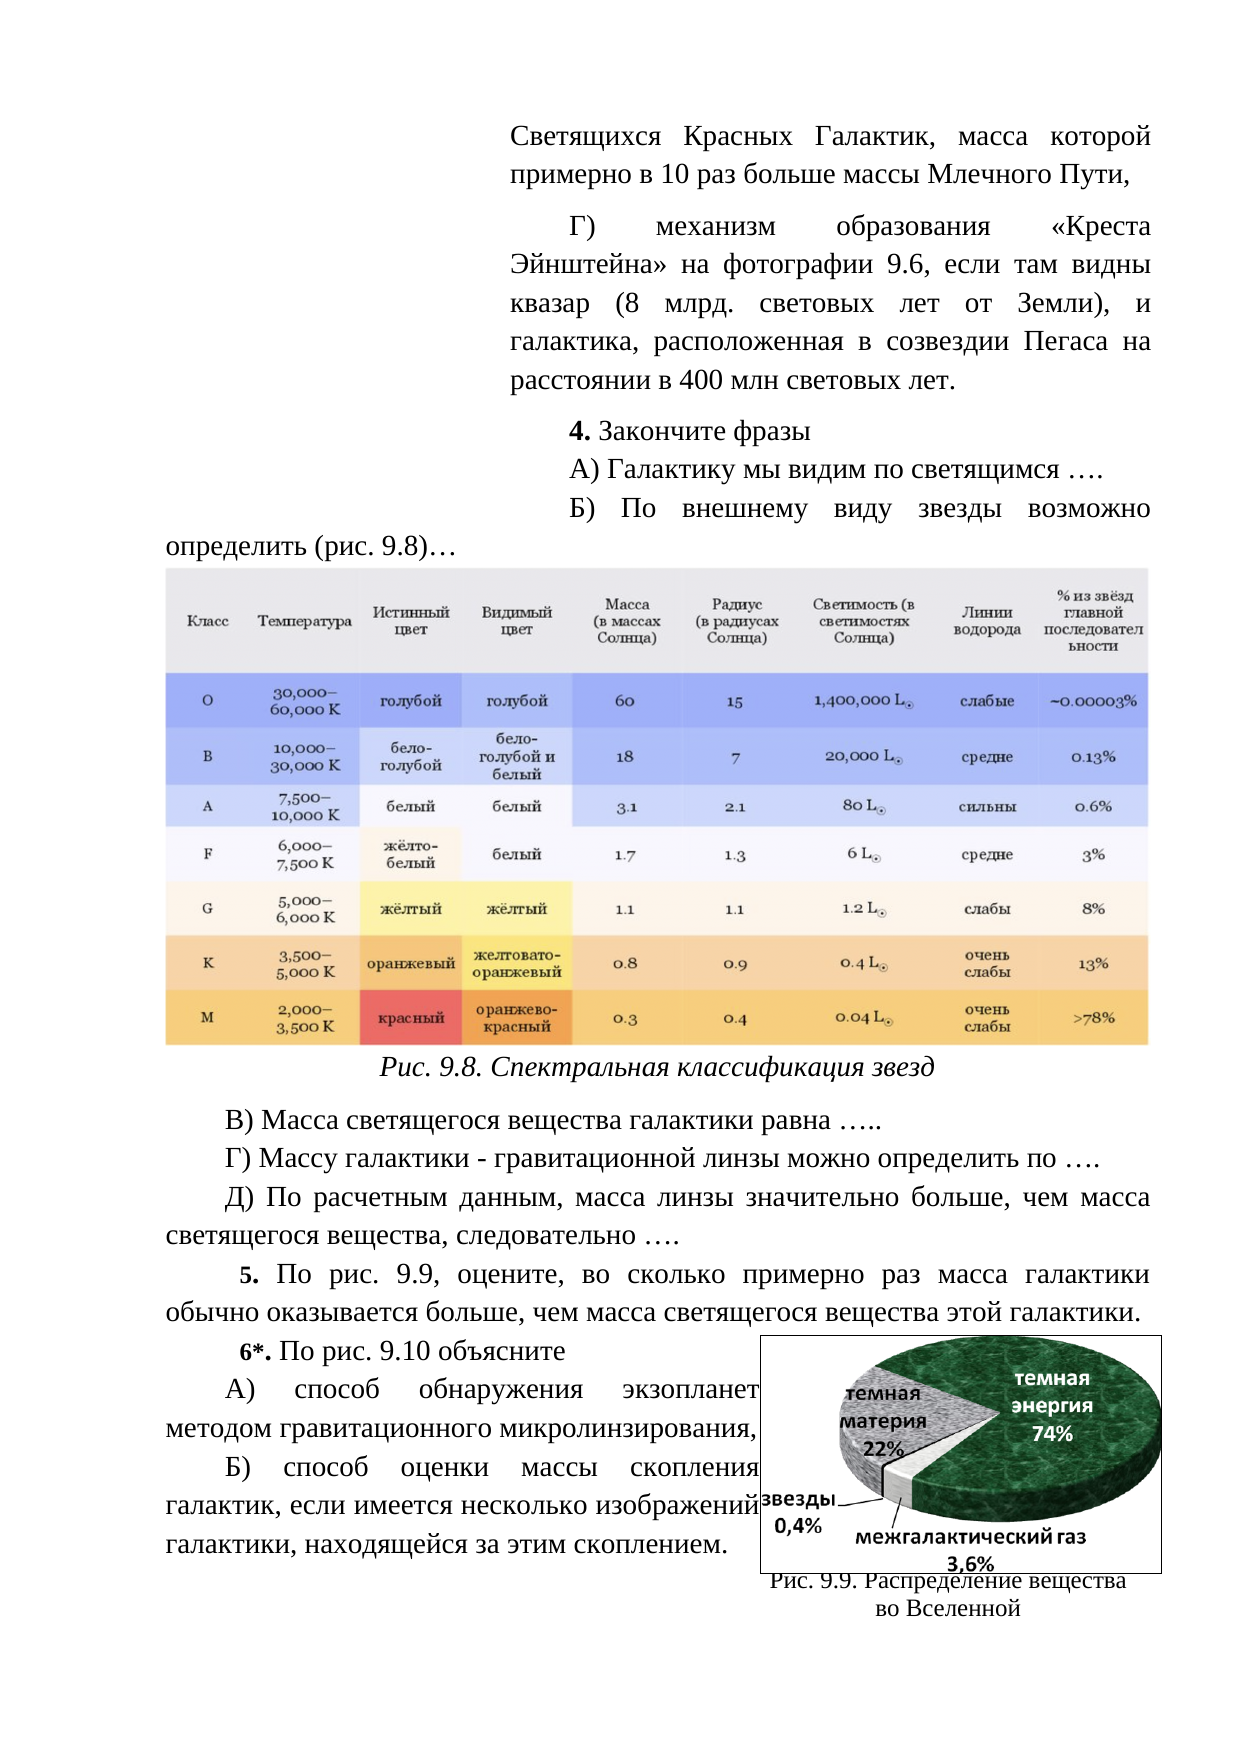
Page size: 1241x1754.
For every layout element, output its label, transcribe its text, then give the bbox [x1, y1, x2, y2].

picture [165, 567, 1151, 1046]
list 6*. По рис. 9.10 объясните [165, 1333, 1152, 1367]
list А) Галактику мы видим по светящимся …. [165, 451, 1152, 485]
list Б) По внешнему виду звезды возможно определить (рис. 9.8)… [165, 490, 1152, 562]
list Г) Массу галактики - гравитационной линзы можно определить по …. [165, 1140, 1152, 1174]
list Д) По расчетным данным, масса линзы значительно больше, чем масса светящегося вещества, следовательно …. [165, 1179, 1152, 1251]
list 4. Закончите фразы [165, 413, 1152, 446]
list Б) способ оценки массы скопления галактик, если имеется несколько изображений галактики, находящейся за этим скоплением. [165, 1449, 1152, 1559]
picture [761, 1336, 1161, 1573]
list Рис. 9.8. Спектральная классификация звезд [165, 1049, 1152, 1083]
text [165, 118, 1152, 190]
list В) Масса светящегося вещества галактики равна ….. [165, 1102, 1152, 1135]
list 5. По рис. 9.9, оцените, во сколько примерно раз масса галактики обычно оказывается больше, чем масса светящегося вещества этой галактики. [165, 1256, 1152, 1328]
text Г) механизм образования «Креста Эйнштейна» на фотографии 9.6, если там видны квазар (8 млрд. световых лет от Земли), и галактика, расположенная в созвездии Пегаса на расстоянии в 400 млн световых лет. [165, 208, 1152, 395]
list А) способ обнаружения экзопланет методом гравитационного микролинзирования, [165, 1372, 1152, 1444]
